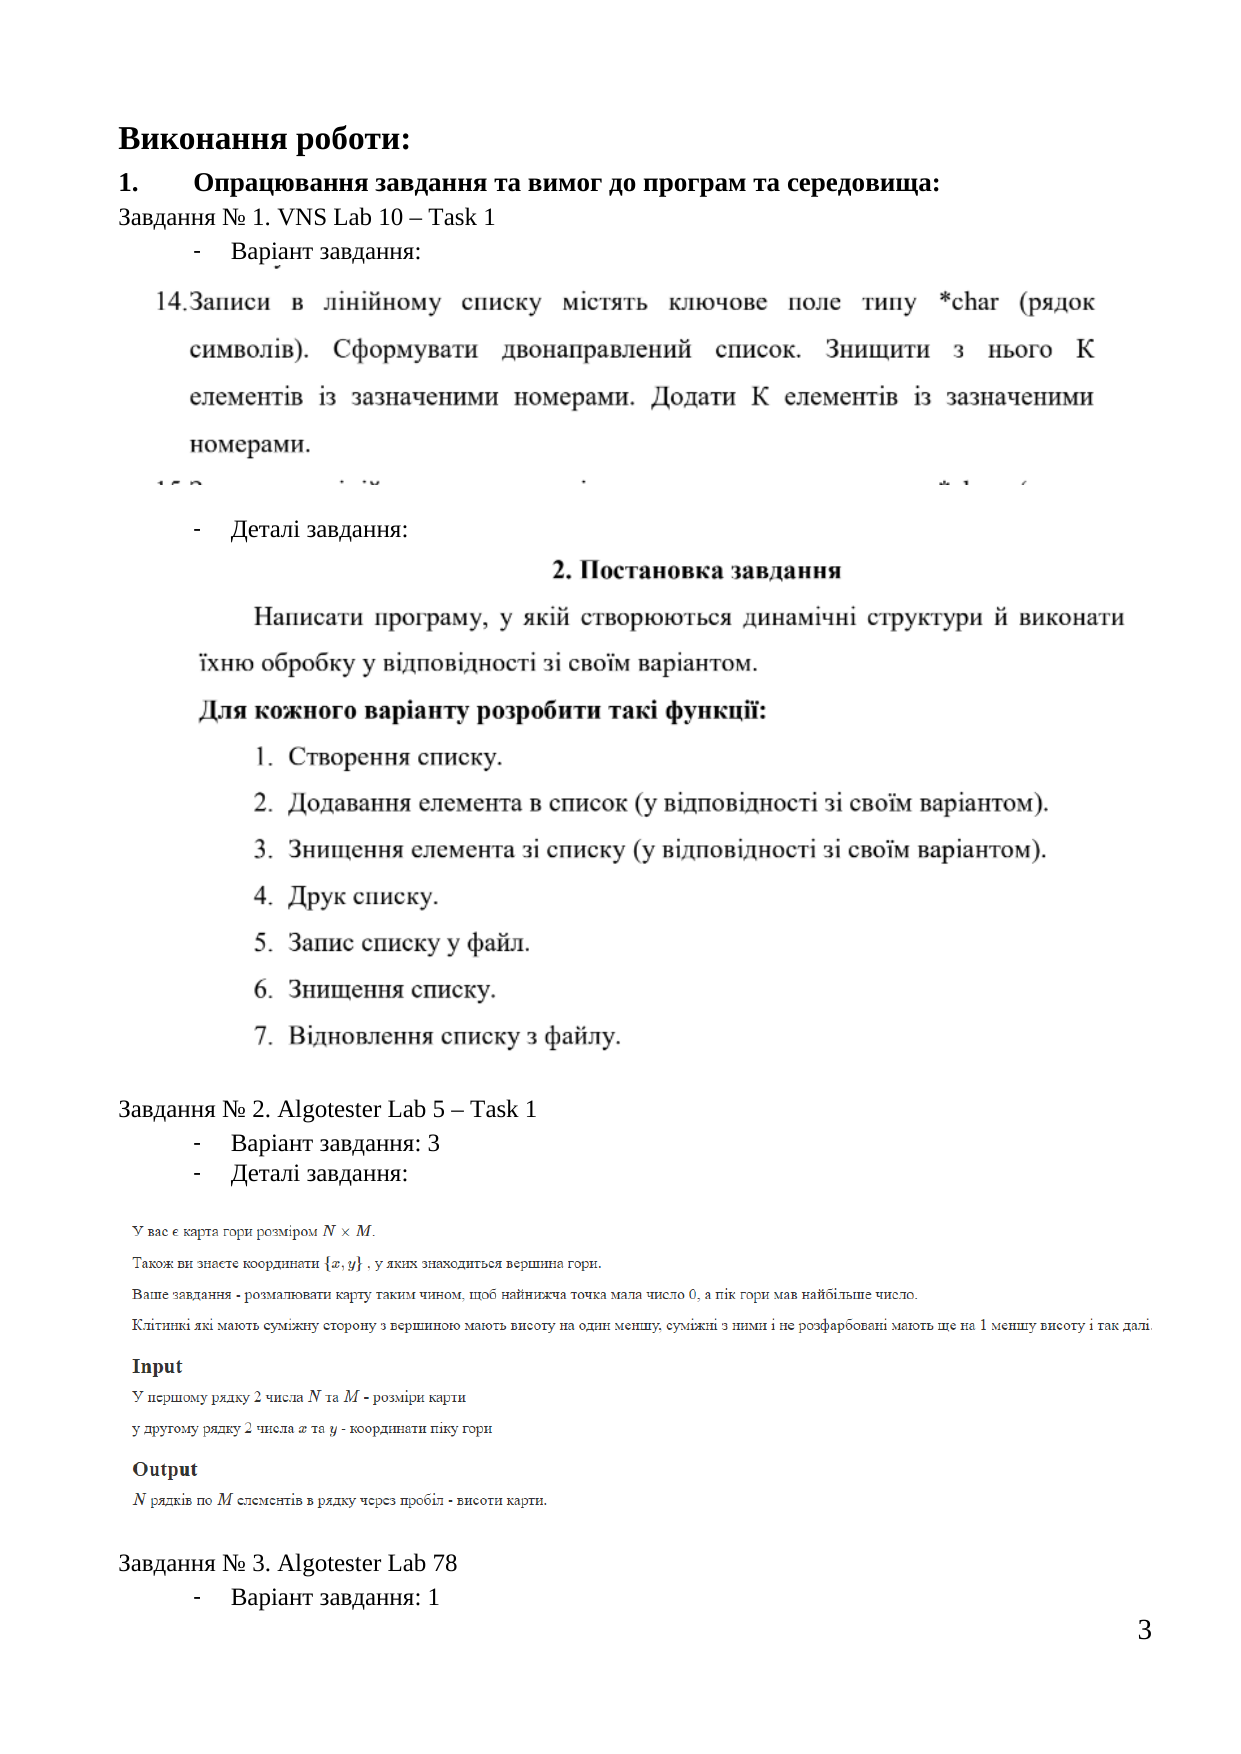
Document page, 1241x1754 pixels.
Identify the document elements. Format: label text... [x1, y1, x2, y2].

picture [118, 543, 1152, 1066]
list Деталі завдання: [193, 1157, 1152, 1188]
list Варіант завдання: 1 [193, 1581, 1152, 1611]
text Завдання № 2. Algotester Lab 5 – Task 1 [118, 1094, 1152, 1123]
list Варіант завдання: 3 [193, 1127, 1152, 1157]
list Деталі завдання: [193, 513, 1152, 543]
subtitle 1. Опрацювання завдання та вимог до програм та середовища: [118, 166, 1152, 197]
picture [118, 265, 1152, 485]
text Завдання № 3. Algotester Lab 78 [118, 1548, 1152, 1577]
list Варіант завдання: [193, 235, 1152, 265]
picture [118, 1216, 1152, 1520]
subtitle Виконання роботи: [118, 118, 1152, 156]
text Завдання № 1. VNS Lab 10 – Task 1 [118, 202, 1152, 231]
